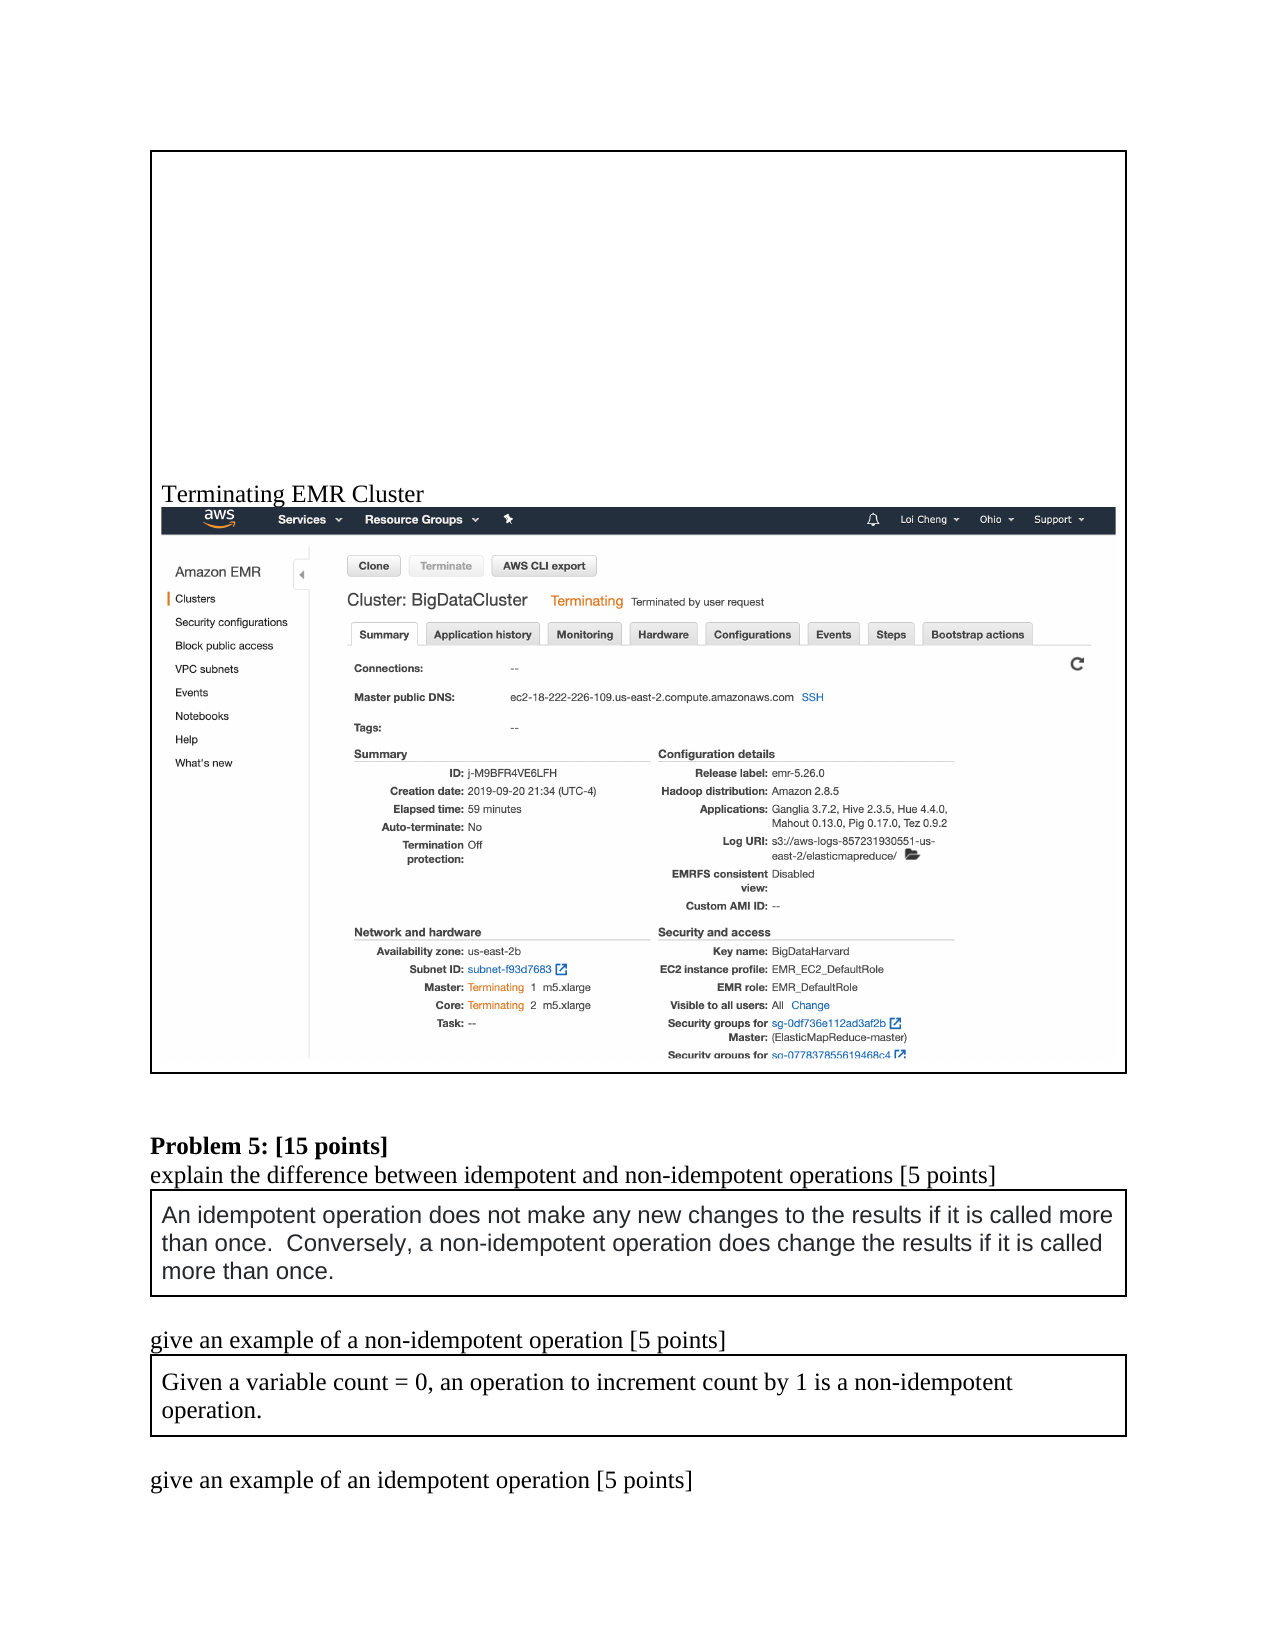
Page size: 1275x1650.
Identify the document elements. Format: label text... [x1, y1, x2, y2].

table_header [152, 152, 1125, 1072]
picture [161, 507, 1116, 1062]
table_header An idempotent operation does not make any new changes to the results if it is called more than once. Conversely, a non-idempotent operation does change the results if it is called more than once. [152, 1191, 1125, 1295]
text give an example of an idempotent operation [5 points] [150, 1466, 1125, 1494]
text Problem 5: [15 points] [150, 1131, 1125, 1160]
text give an example of a non-idempotent operation [5 points] [150, 1326, 1125, 1354]
text explain the difference between idempotent and non-idempotent operations [5 points] [150, 1160, 1125, 1189]
table_header Given a variable count = 0, an operation to increment count by 1 is a non-idempotent operation. [152, 1356, 1125, 1435]
